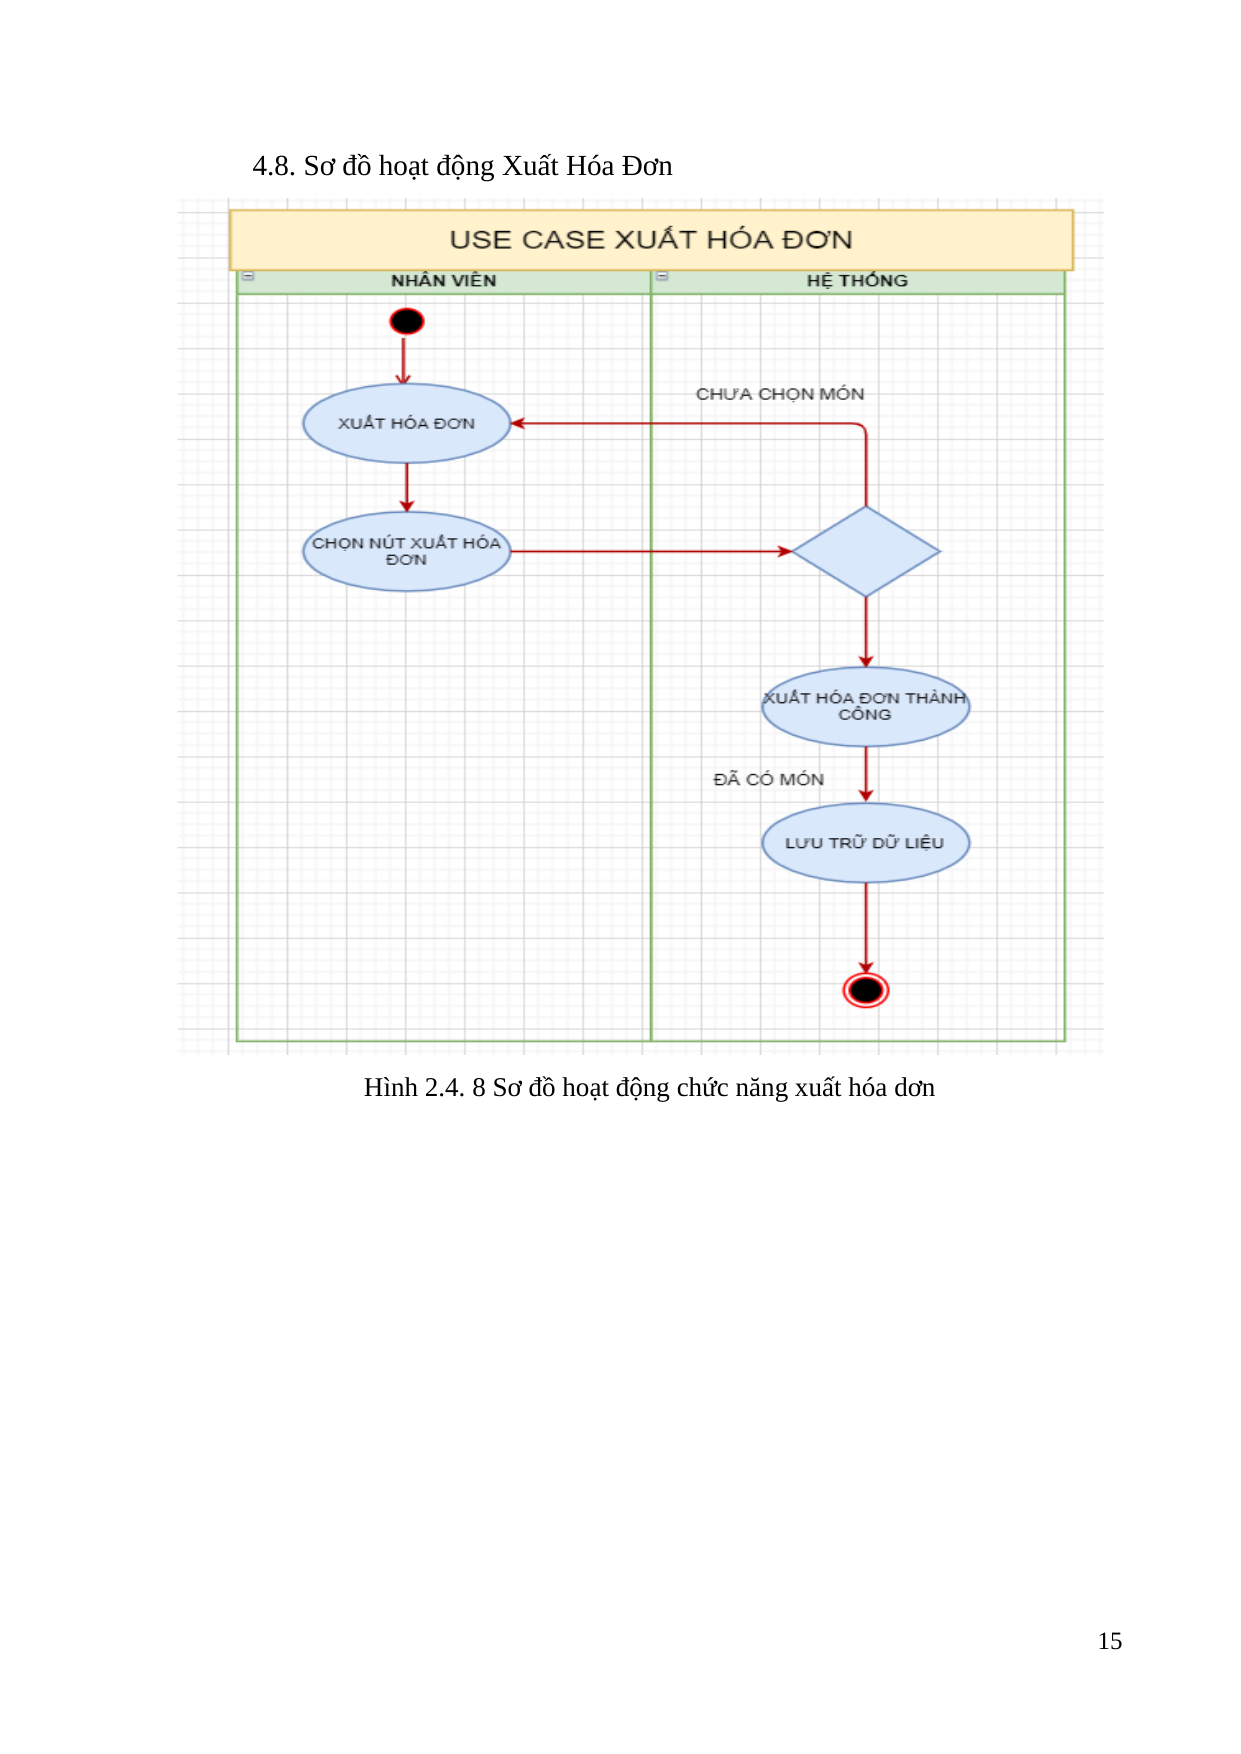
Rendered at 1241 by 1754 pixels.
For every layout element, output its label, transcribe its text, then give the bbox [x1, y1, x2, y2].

text Hình 2.4. 8 Sơ đồ hoạt động chức năng xuất hóa dơn [177, 1071, 1122, 1102]
list 4.8. Sơ đồ hoạt động Xuất Hóa Đơn [252, 148, 1122, 181]
